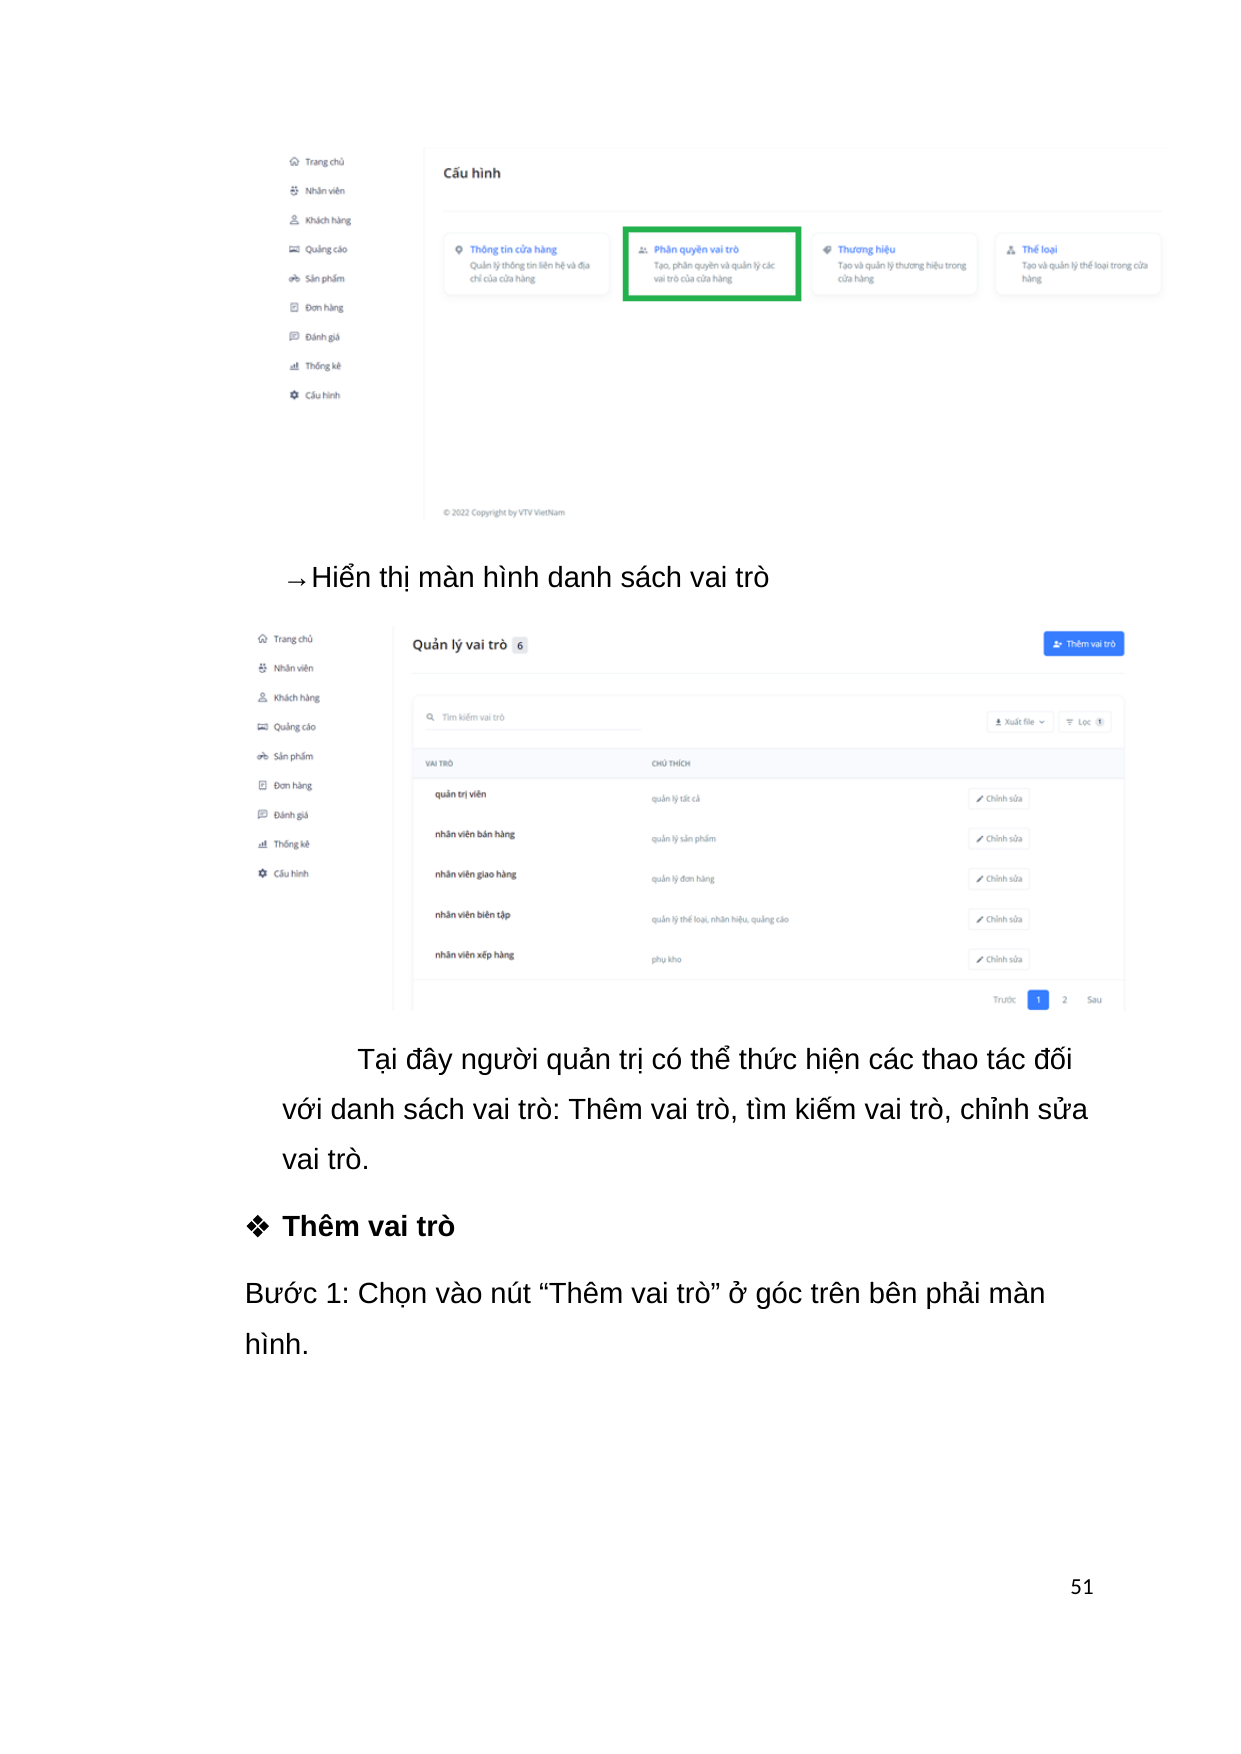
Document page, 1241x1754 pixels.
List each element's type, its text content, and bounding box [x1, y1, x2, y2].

text Tại đây người quản trị có thể thức hiện các thao tác đối với danh sách vai trò: Thêm vai trò, tìm kiếm vai trò, chỉnh sửa vai trò. [282, 1042, 1093, 1176]
text →Hiển thị màn hình danh sách vai trò [282, 559, 1093, 593]
picture [282, 147, 1169, 529]
text Bước 1: Chọn vào nút “Thêm vai trò” ở góc trên bên phải màn hình. [244, 1277, 1093, 1360]
picture [244, 626, 1131, 1011]
list Thêm vai trò [244, 1209, 1093, 1243]
